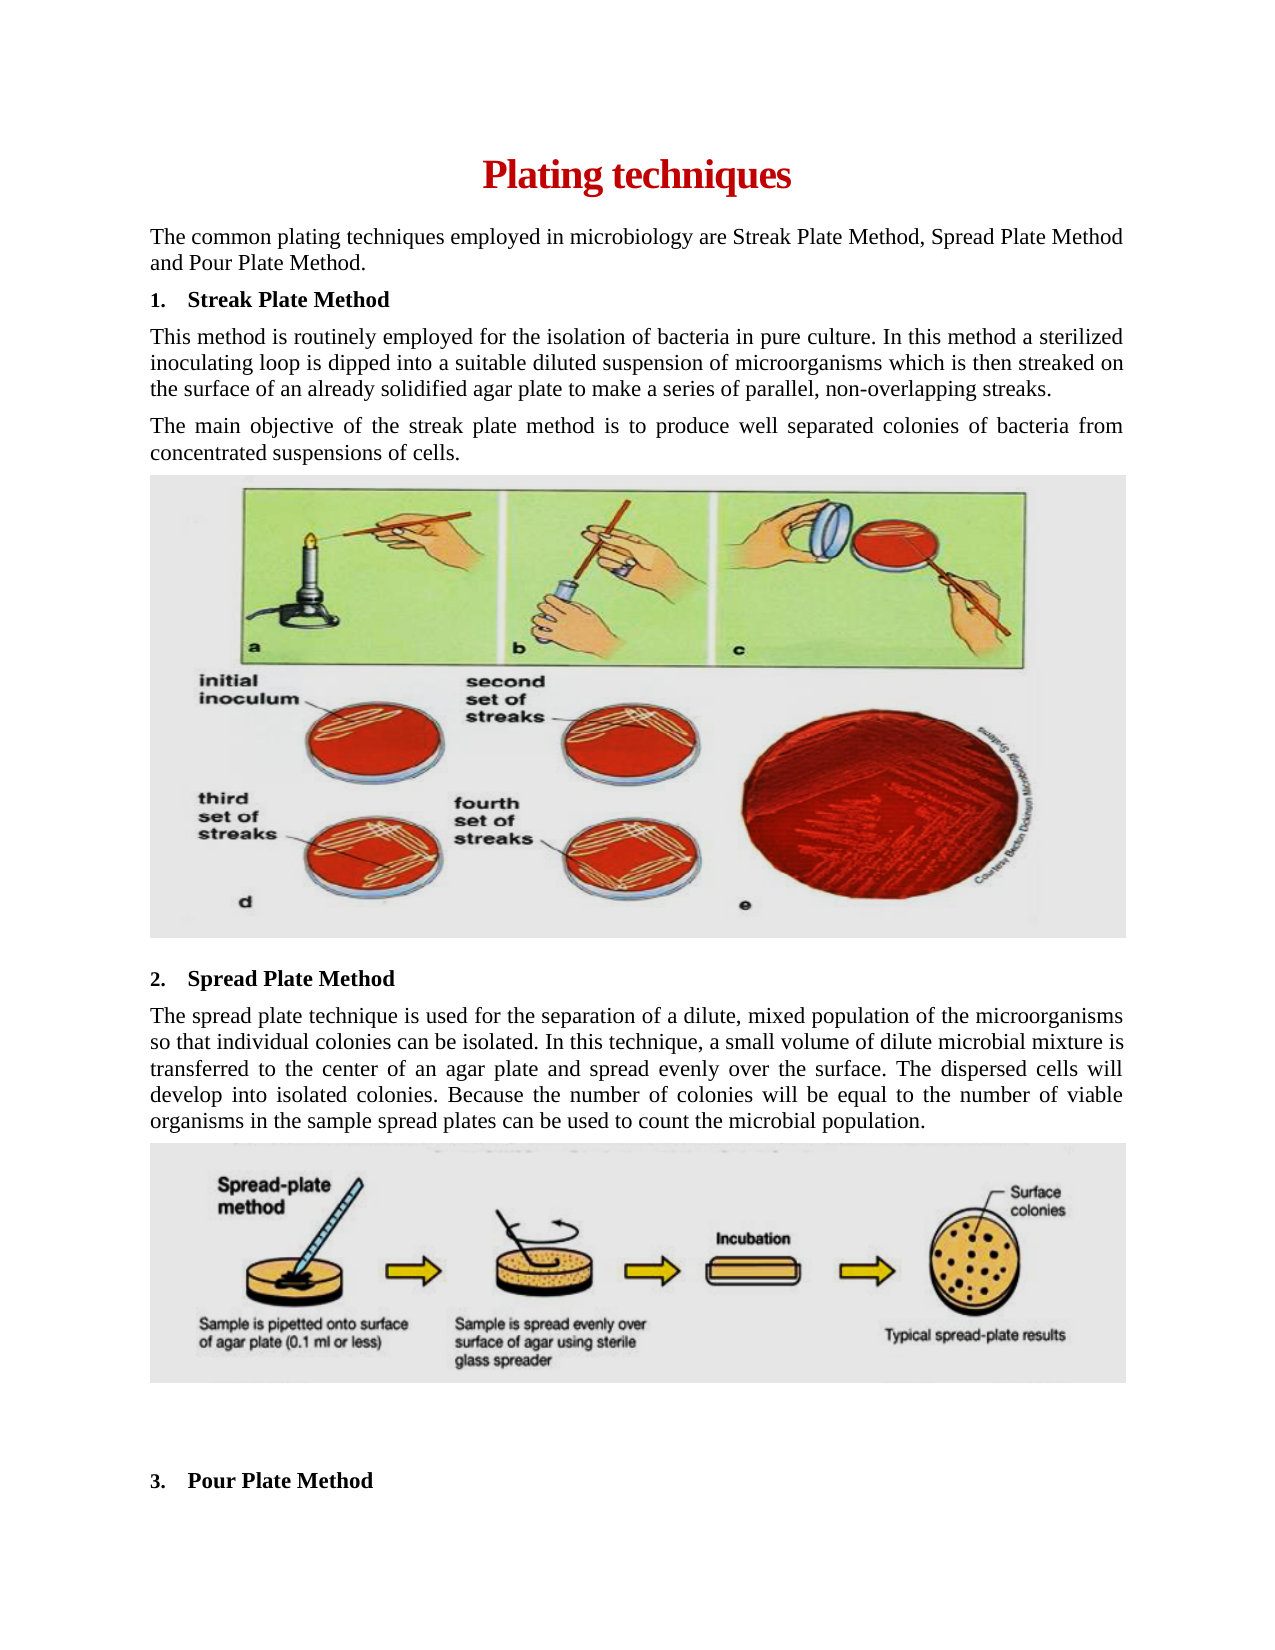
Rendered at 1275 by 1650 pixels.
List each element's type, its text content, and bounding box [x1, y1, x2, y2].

text The spread plate technique is used for the separation of a dilute, mixed population of the microorganisms so that individual colonies can be isolated. In this technique, a small volume of dilute microbial mixture is transferred to the center of an agar plate and spread evenly over the surface. The dispersed cells will develop into isolated colonies. Because the number of colonies will be equal to the number of viable organisms in the sample spread plates can be used to count the microbial population. [150, 1002, 1125, 1134]
picture [150, 475, 1126, 938]
text The main objective of the streak plate method is to produce well separated colonies of bacteria from concentrated suspensions of cells. [150, 412, 1125, 465]
list Spread Plate Method [150, 965, 1125, 991]
list Streak Plate Method [150, 286, 1125, 312]
list Pour Plate Method [150, 1467, 1125, 1493]
text This method is routinely employed for the isolation of bacteria in pure culture. In this method a sterilized inoculating loop is dipped into a suitable diluted suspension of microorganisms which is then streaked on the surface of an already solidified agar plate to make a series of parallel, non-overlapping streaks. [150, 323, 1125, 402]
picture [150, 1143, 1126, 1383]
text The common plating techniques employed in microbiology are Streak Plate Method, Spread Plate Method and Pour Plate Method. [150, 223, 1125, 276]
title Plating techniques [150, 150, 1125, 198]
